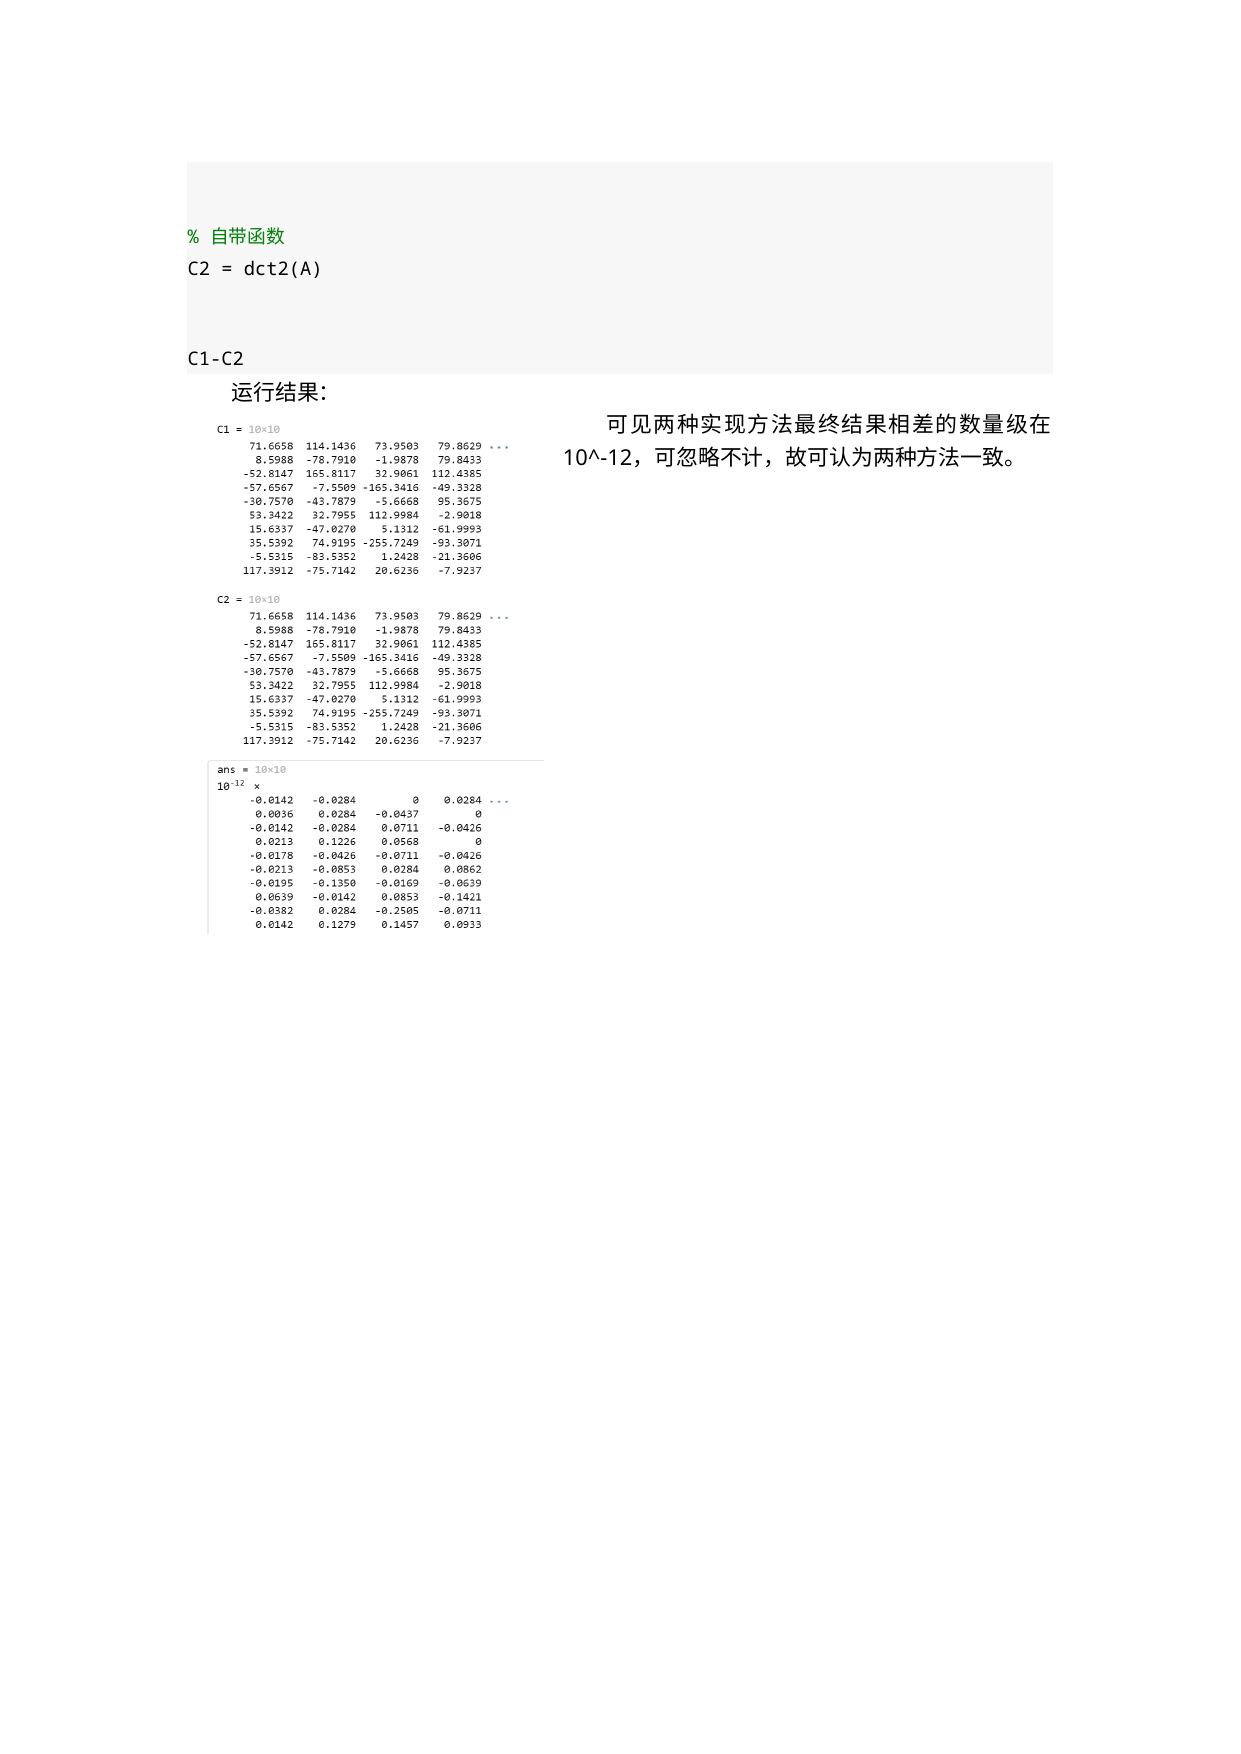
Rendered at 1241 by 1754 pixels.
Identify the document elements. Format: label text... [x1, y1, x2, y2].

text 可见两种实现方法最终结果相差的数量级在10^-12，可忽略不计，故可认为两种方法一致。 [187, 407, 1053, 472]
text C2 = dct2(A) [187, 252, 1053, 284]
text 运行结果： [187, 374, 1053, 407]
text % 自带函数 [187, 219, 1053, 252]
picture [204, 415, 544, 934]
text C1-C2 [187, 342, 1053, 374]
